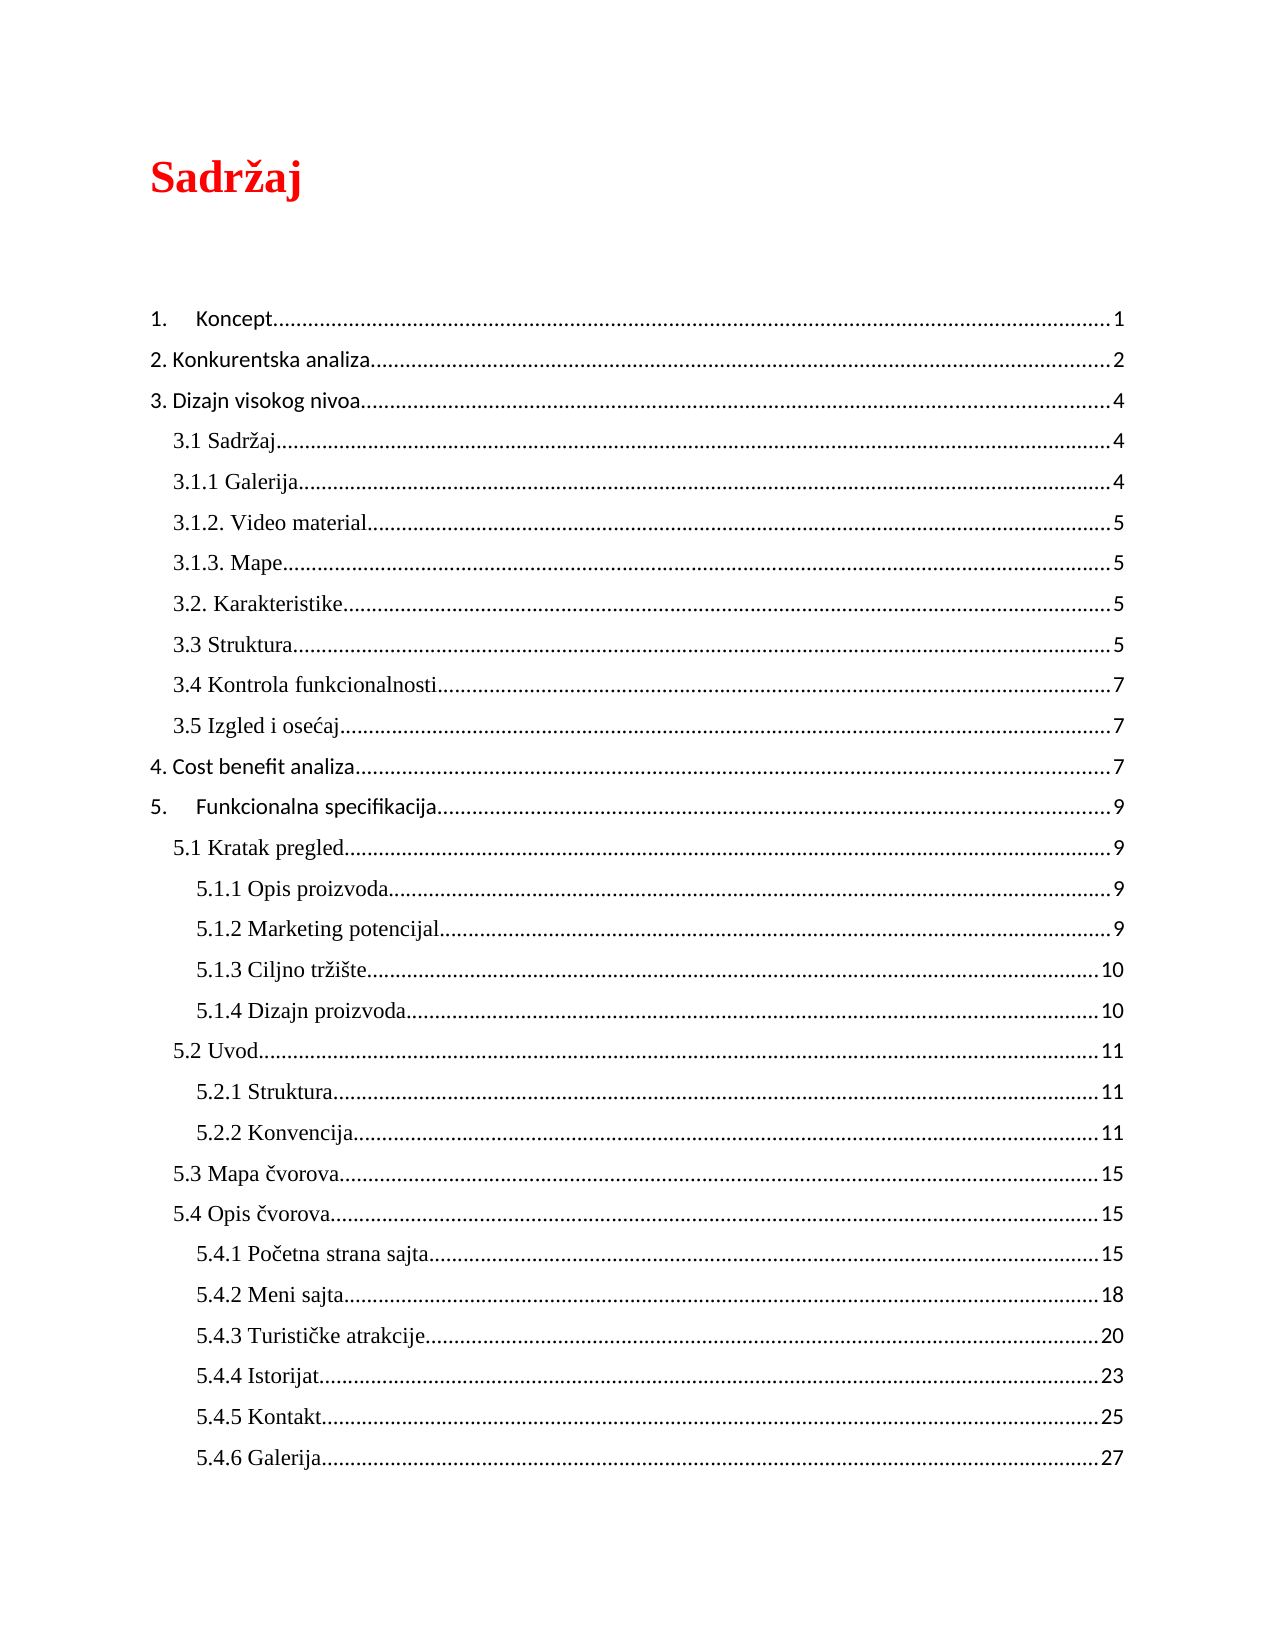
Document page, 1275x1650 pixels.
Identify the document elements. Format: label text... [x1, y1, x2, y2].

title Sadržaj [150, 150, 1225, 203]
